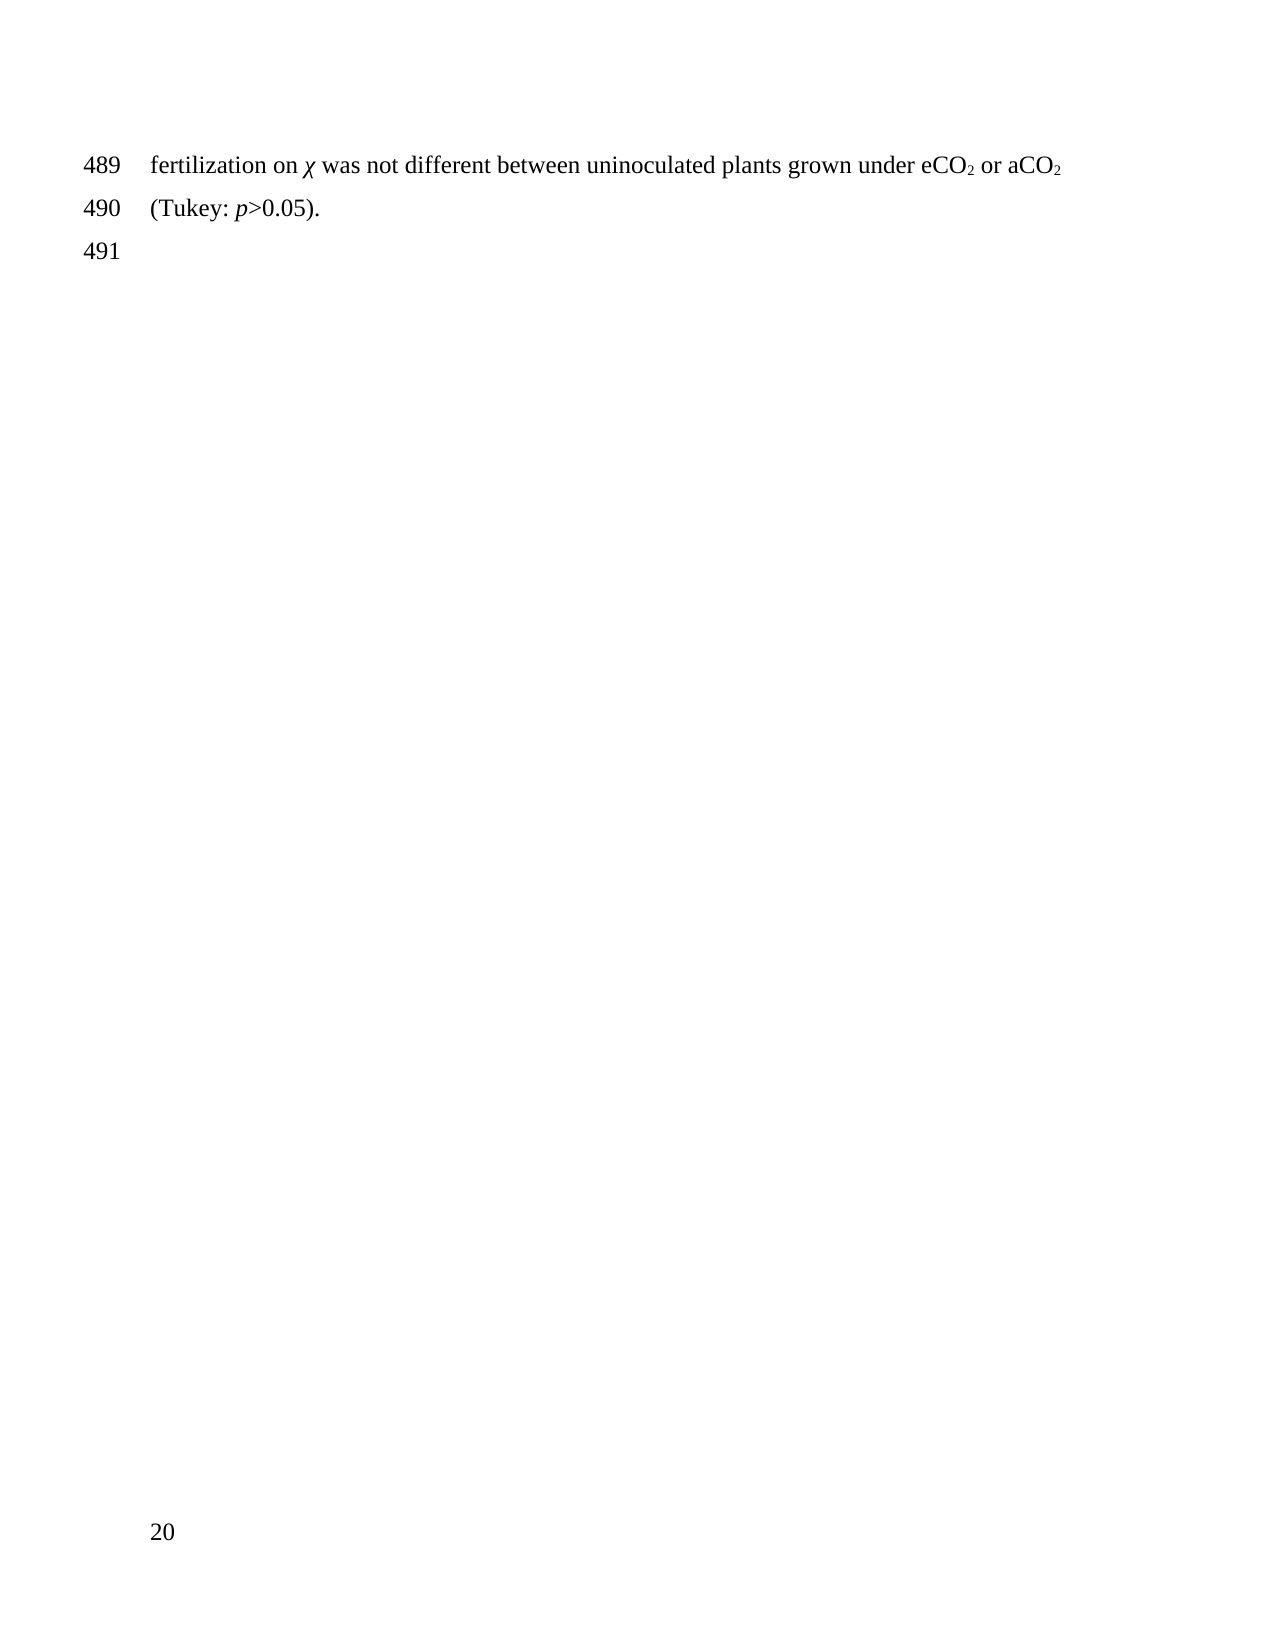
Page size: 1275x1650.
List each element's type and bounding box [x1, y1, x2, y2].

text [150, 150, 1125, 222]
